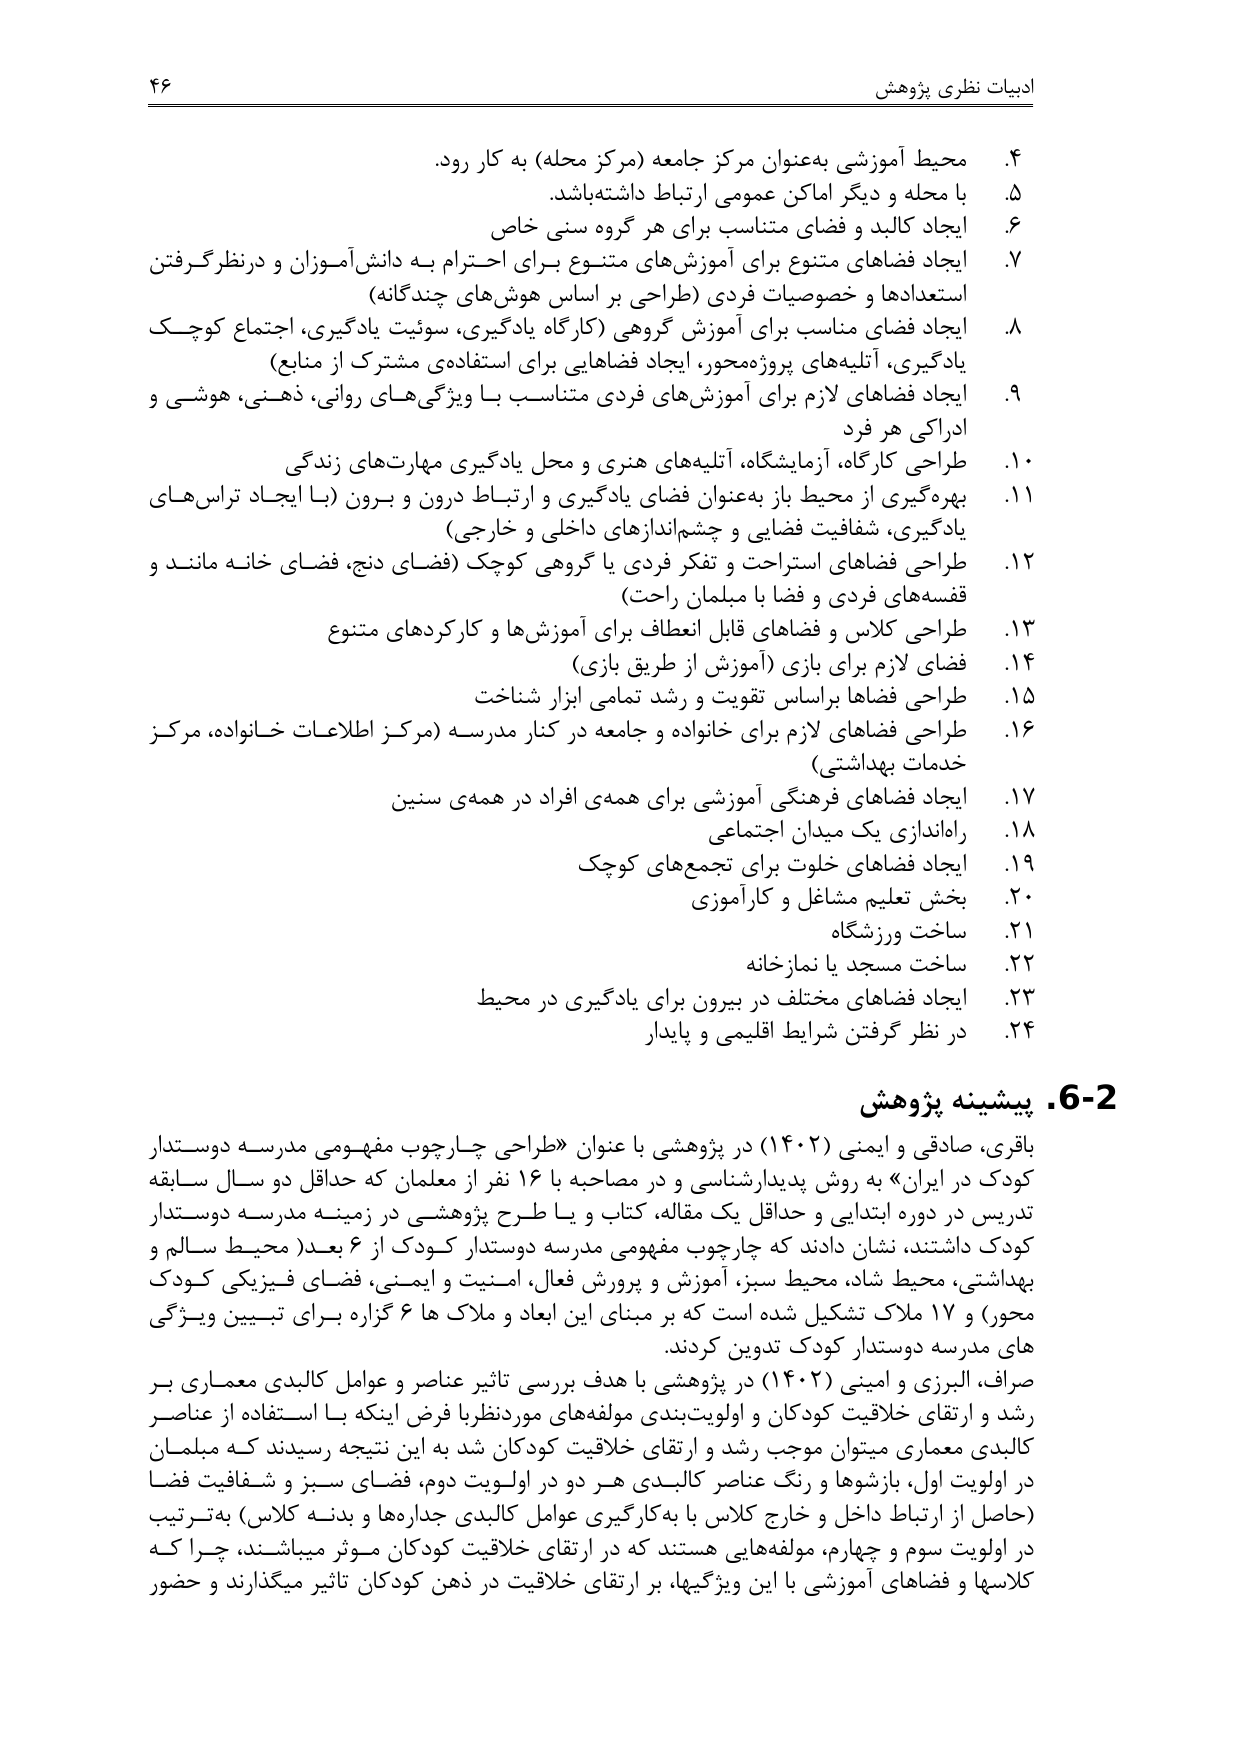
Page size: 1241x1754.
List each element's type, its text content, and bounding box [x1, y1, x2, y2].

list در نظر گرفتن شرایط اقلیمی و پایدار [148, 1020, 1003, 1049]
list بخش تعلیم مشاغل و کارآموزی [148, 886, 1003, 915]
list فضای لازم برای بازی (آموزش از طریق بازی) [148, 651, 1003, 680]
list ایجاد کالبد و فضای متناسب برای هر گروه سنی خاص [148, 215, 1003, 244]
text پیشینه پژوهش [148, 1078, 1033, 1121]
list طراحی کلاس و فضاهای قابل انعطاف برای آموزش‌ها و کارکردهای متنوع [148, 617, 1003, 646]
list ایجاد فضاهای فرهنگی آموزشی برای همه‌ی افراد در همه‌ی سنین [148, 785, 1003, 814]
list ایجاد فضاهای مختلف در بیرون برای یادگیری در محیط [148, 986, 1003, 1015]
list راه‌اندازی یک میدان اجتماعی [148, 818, 1003, 848]
list طراحی کارگاه، آزمایشگاه، آتلیه‌های هنری و محل یادگیری مهارت‌های زندگی [148, 449, 1003, 479]
list ایجاد فضاهای لازم برای آموزش‌های فردی متناسب با ویژگی‌های روانی، ذهنی، هوشی و ادراکی هر فرد [148, 382, 1003, 445]
list ساخت مسجد یا نمازخانه [148, 953, 1003, 982]
list طراحی فضاها براساس تقویت و رشد تمامی ابزار شناخت [148, 684, 1003, 713]
list ساخت ورزشگاه [148, 919, 1003, 948]
text باقری، صادقی و ایمنی (1402) در پژوهشی با عنوان «طراحی چارچوب مفهومی مدرسه دوستدار کودک در ایران» به روش پدیدارشناسی و در مصاحبه با 16 نفر از معلمان که حداقل دو سال سابقه تدریس در دوره ابتدایی و حداقل یک مقاله، کتاب و یا طرح پژوهشی در زمینه مدرسه دوستدار کودک داشتند، نشان دادند که چارچوب مفهومی مدرسه دوستدار کودک از 6 بعد( محیط سالم و بهداشتی، محیط شاد، محیط سبز، آموزش و پرورش فعال، امنیت و ایمنی، فضای فیزیکی کودک محور) و 17 ملاک تشکیل شده است که بر مبنای این ابعاد و ملاک ها 6 گزاره برای تبیین ویژگی های مدرسه دوستدار کودک تدوین کردند. [148, 1133, 1033, 1364]
list طراحی فضاهای استراحت و تفکر فردی یا گروهی کوچک (فضای دنج، فضای خانه مانند و قفسه‌های فردی و فضا با مبلمان راحت) [148, 550, 1003, 613]
list با محله و دیگر اماکن عمومی ارتباط داشته‌باشد. [148, 181, 1003, 210]
list محیط آموزشی به‌عنوان مرکز جامعه (مرکز محله) به کار رود. [148, 148, 1003, 177]
list ایجاد فضاهای خلوت برای تجمع‌های کوچک [148, 852, 1003, 881]
list بهره‌گیری از محیط باز به‌عنوان فضای یادگیری و ارتباط درون و برون (با ایجاد تراس‌های یادگیری، شفافیت فضایی و چشم‌اندازهای داخلی و خارجی) [148, 483, 1003, 546]
list ایجاد فضاهای متنوع برای آموزش‌های متنوع برای احترام به دانش‌آموزان و درنظرگرفتن استعدادها و خصوصیات فردی (طراحی بر اساس هوش‌های چندگانه) [148, 248, 1003, 311]
list ایجاد فضای مناسب برای آموزش گروهی (کارگاه یادگیری، سوئیت یادگیری، اجتماع کوچک یادگیری، آتلیه‌های پروژه‌محور، ایجاد فضاهایی برای استفاده‌ی مشترک از منابع) [148, 315, 1003, 378]
list طراحی فضاهای لازم برای خانواده و جامعه در کنار مدرسه (مرکز اطلاعات خانواده، مرکز خدمات بهداشتی) [148, 718, 1003, 781]
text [148, 1368, 1033, 1598]
